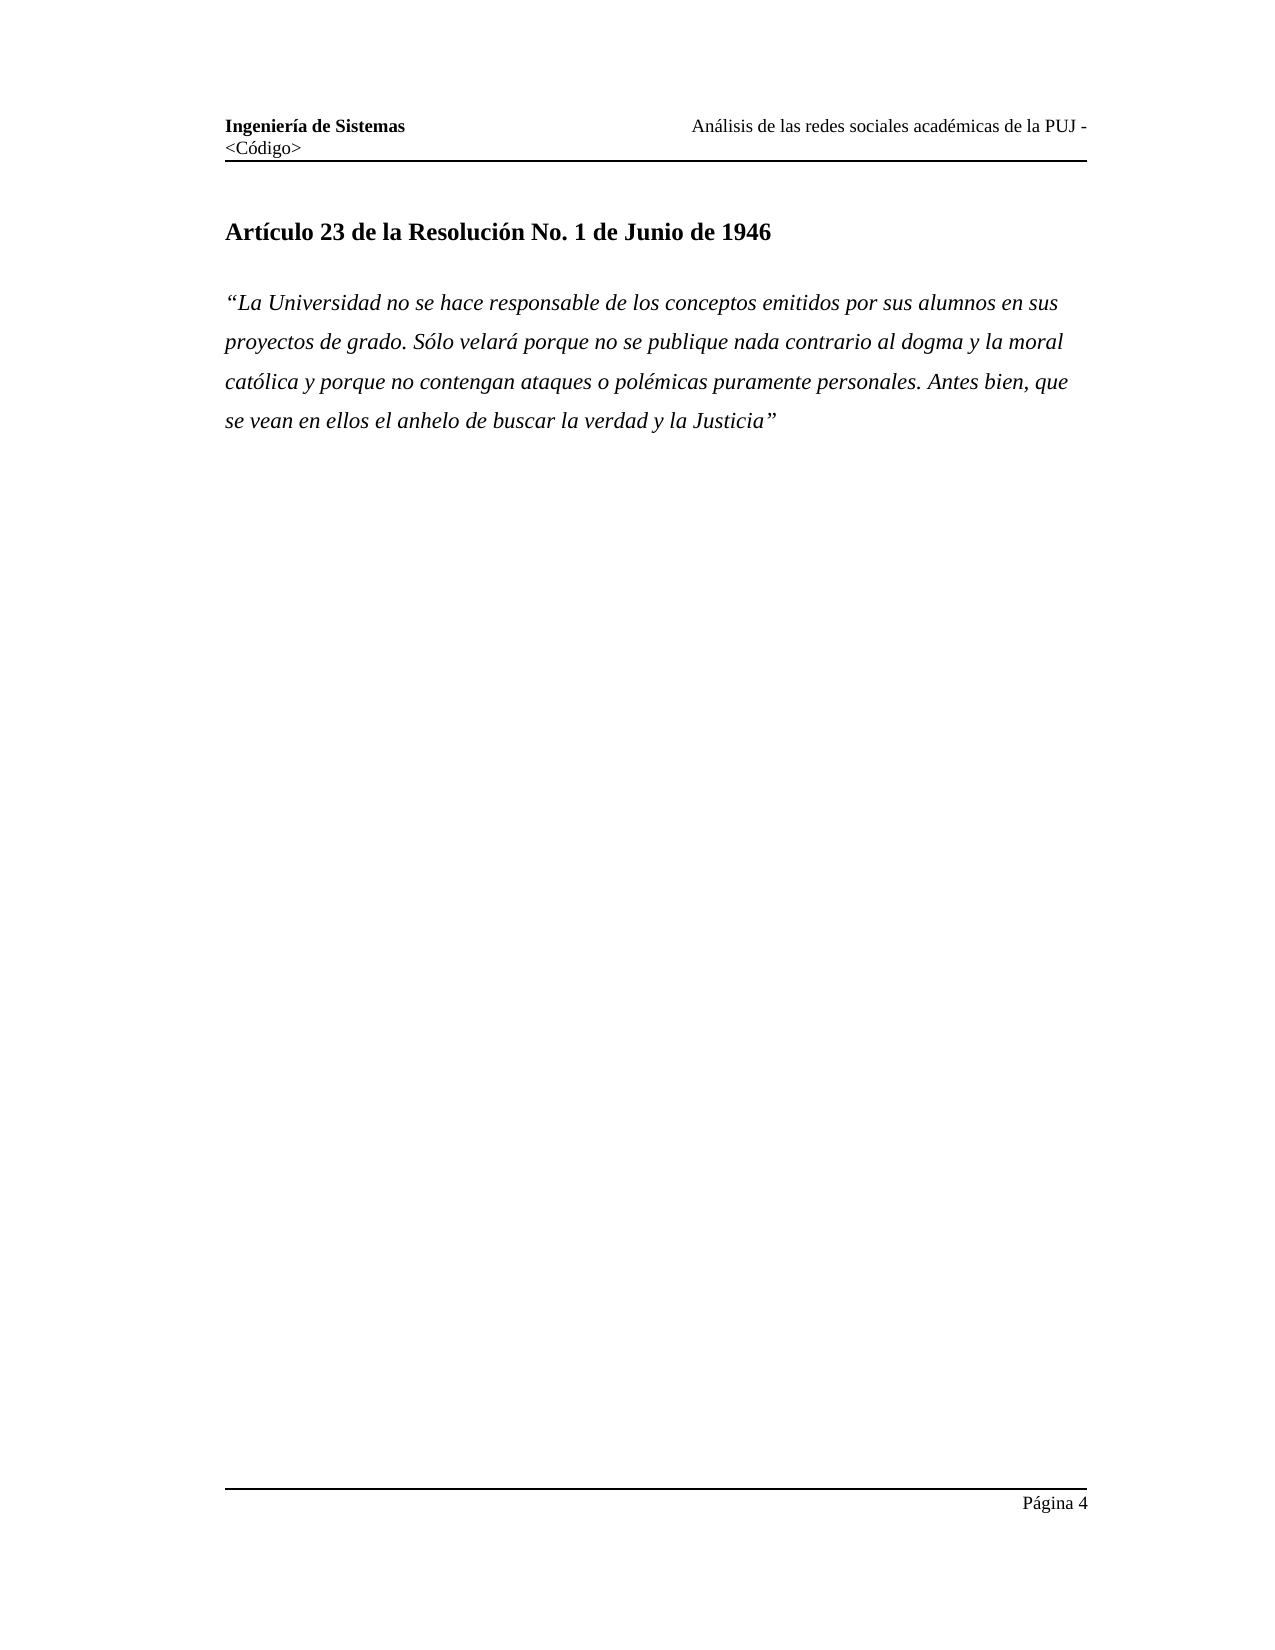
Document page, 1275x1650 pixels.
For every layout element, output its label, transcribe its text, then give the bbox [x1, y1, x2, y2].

text Artículo 23 de la Resolución No. 1 de Junio de 1946 [225, 217, 1087, 245]
text “La Universidad no se hace responsable de los conceptos emitidos por sus alumnos en sus proyectos de grado. Sólo velará porque no se publique nada contrario al dogma y la moral católica y porque no contengan ataques o polémicas puramente personales. Antes bien, que se vean en ellos el anhelo de buscar la verdad y la Justicia” [225, 289, 1087, 434]
